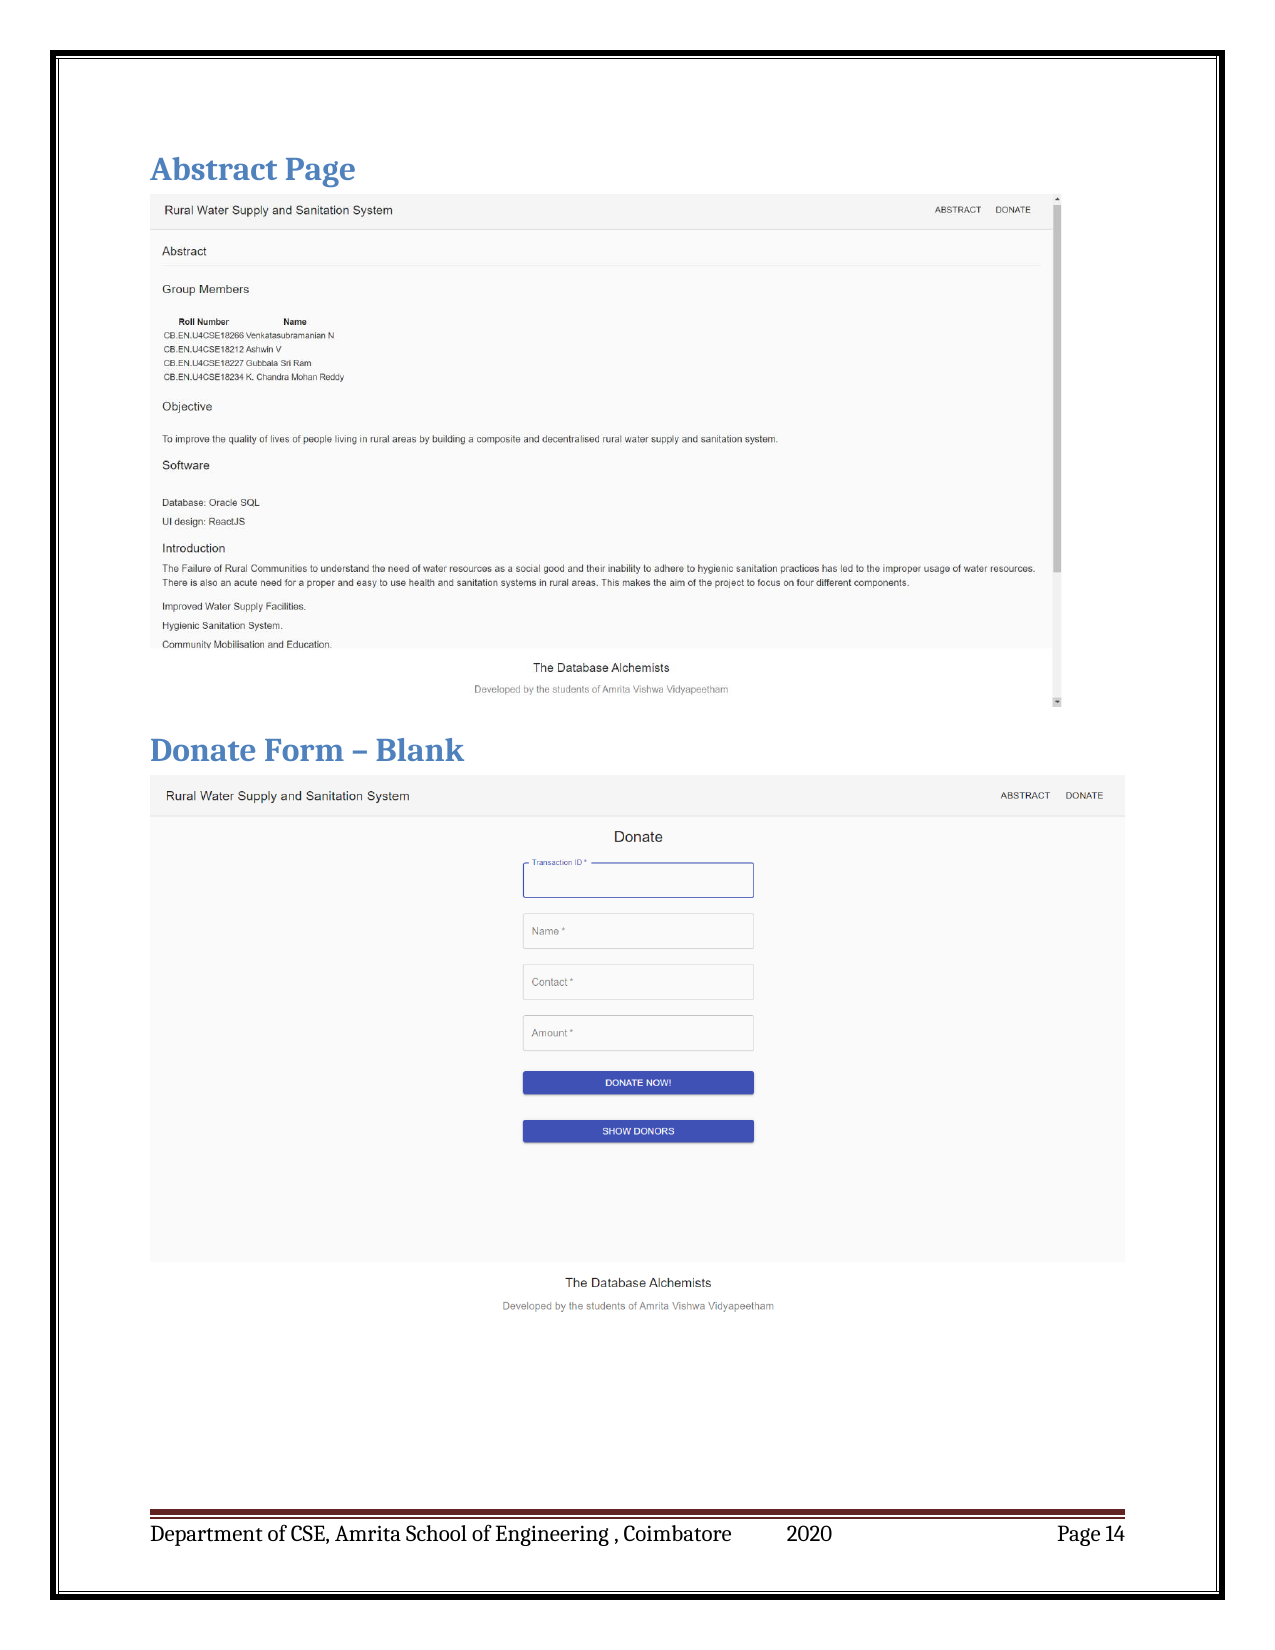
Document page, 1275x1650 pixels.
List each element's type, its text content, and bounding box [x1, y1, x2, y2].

subtitle Donate Form – Blank [150, 732, 1125, 770]
subtitle Abstract Page [150, 150, 1125, 188]
picture [150, 194, 1062, 707]
picture [150, 775, 1125, 1325]
